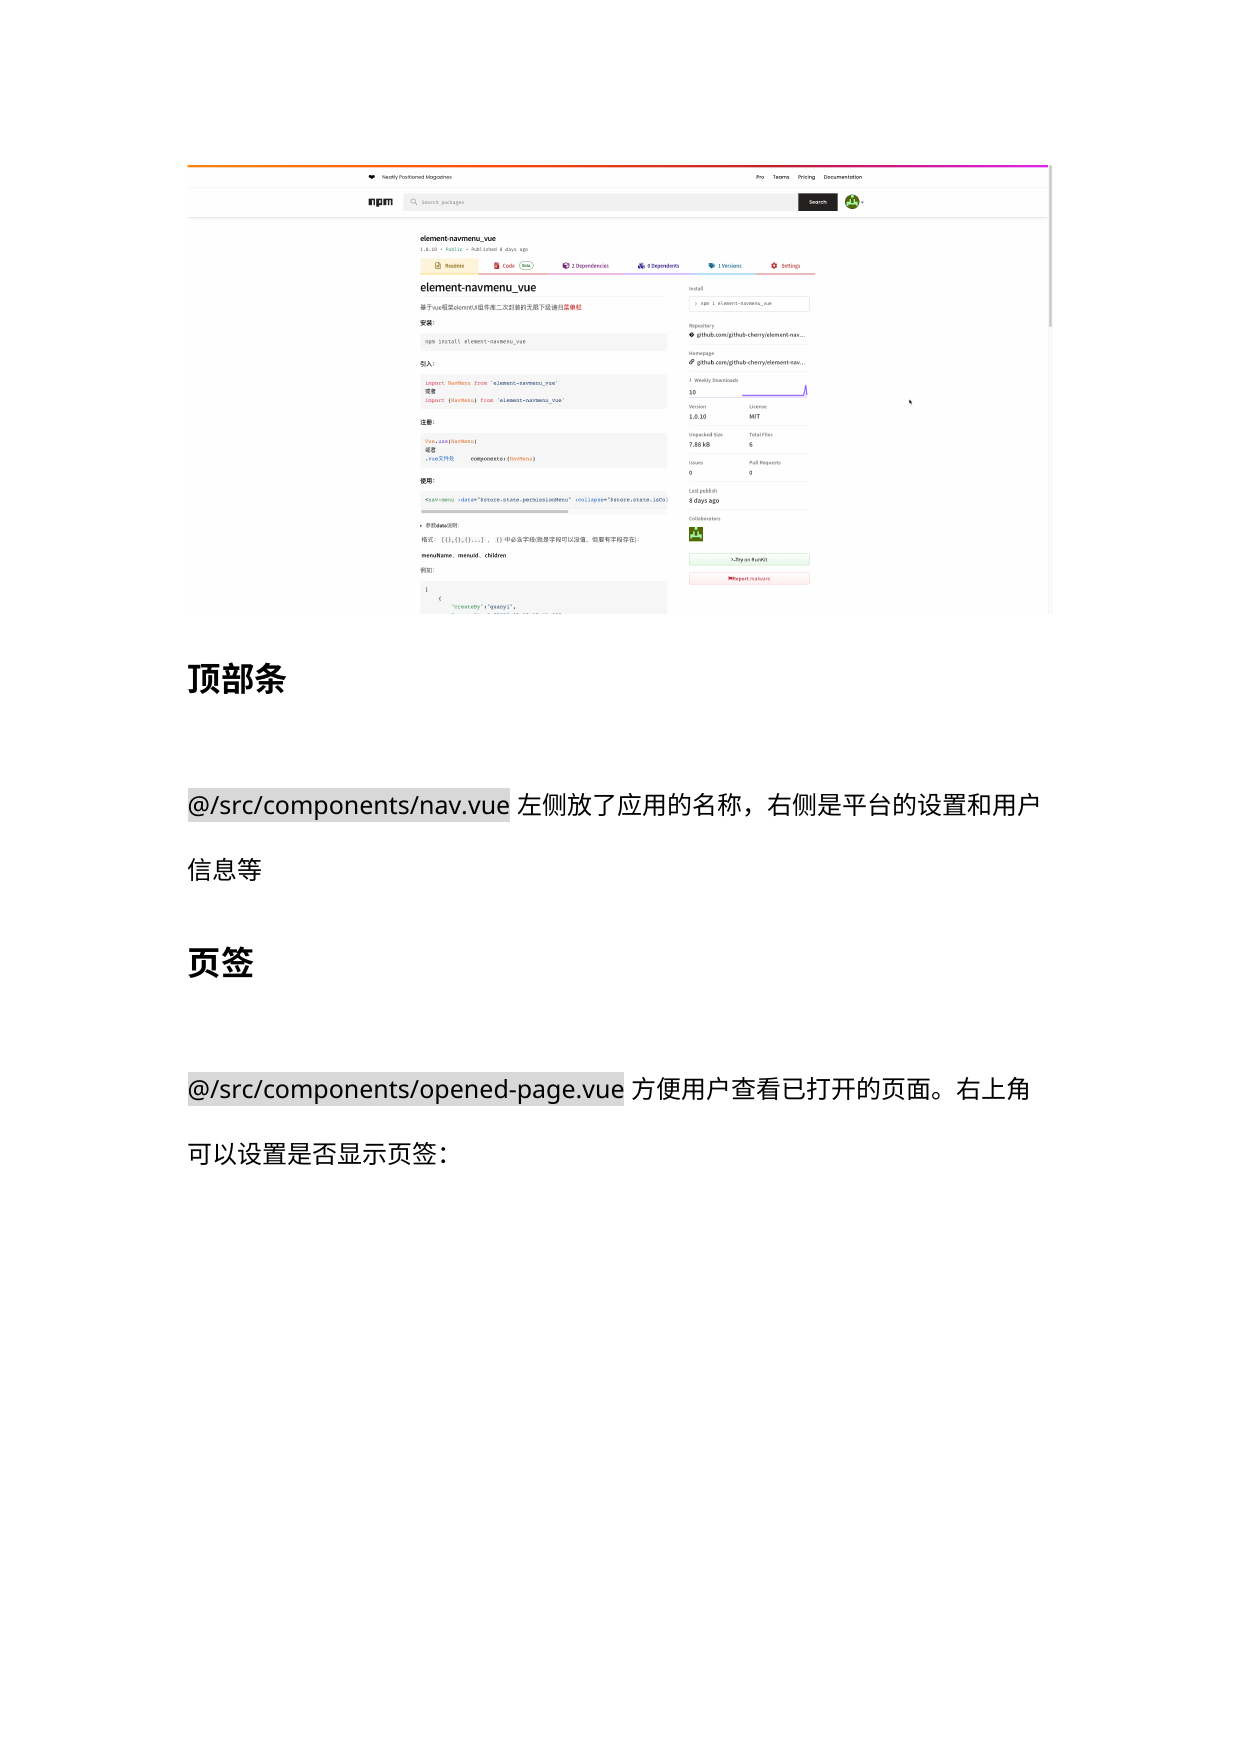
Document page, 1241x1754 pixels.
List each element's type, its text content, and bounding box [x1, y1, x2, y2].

text @/src/components/opened-page.vue 方便用户查看已打开的页面。右上角可以设置是否显示页签： [187, 1056, 1053, 1186]
picture [187, 165, 1053, 614]
subtitle 页签 [187, 928, 1053, 993]
subtitle 顶部条 [187, 644, 1053, 709]
text @/src/components/nav.vue 左侧放了应用的名称，右侧是平台的设置和用户信息等 [187, 771, 1053, 901]
